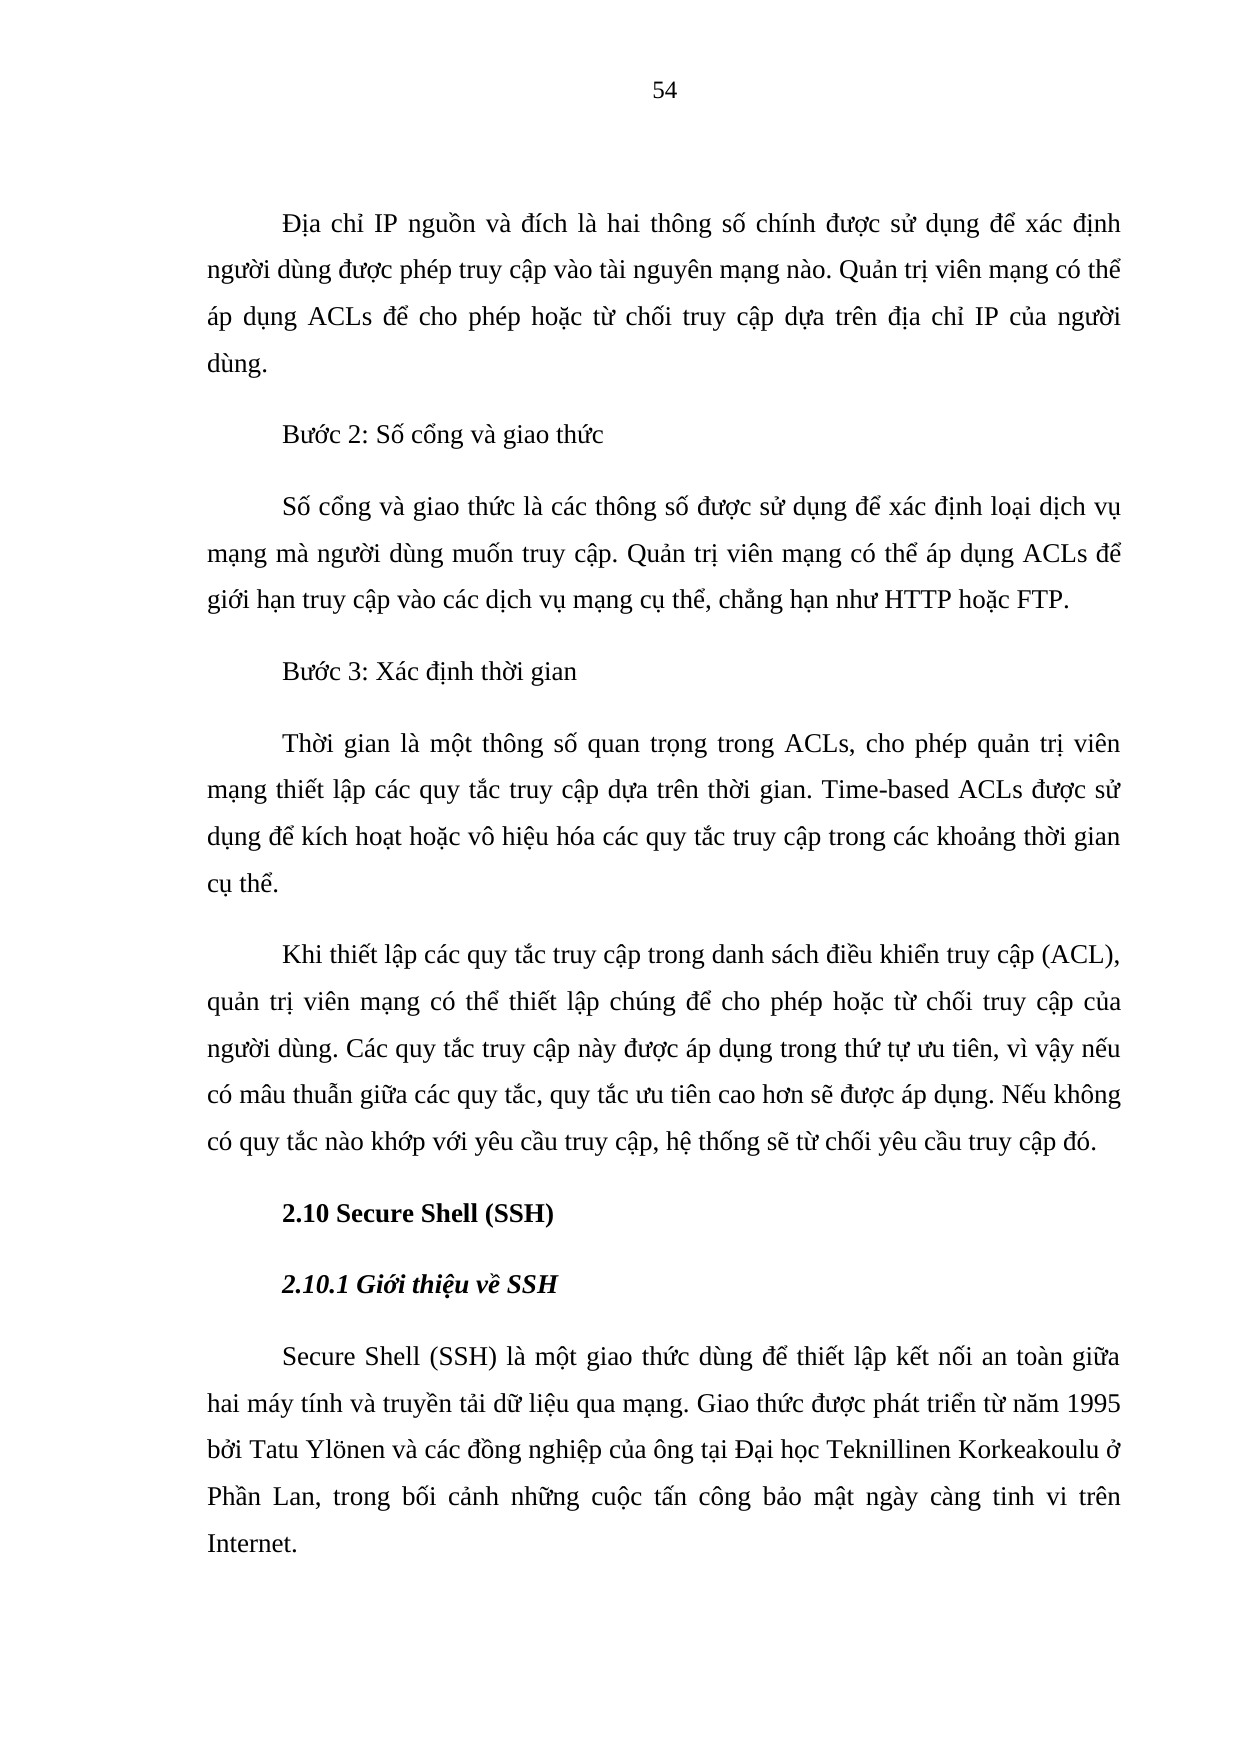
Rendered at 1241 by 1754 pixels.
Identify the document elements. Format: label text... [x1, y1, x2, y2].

text Bước 3: Xác định thời gian [207, 655, 1122, 686]
text 2.10.1 Giới thiệu về SSH [282, 1268, 1122, 1299]
text Bước 2: Số cổng và giao thức [207, 418, 1122, 449]
text Số cổng và giao thức là các thông số được sử dụng để xác định loại dịch vụ mạng mà người dùng muốn truy cập. Quản trị viên mạng có thể áp dụng ACLs để giới hạn truy cập vào các dịch vụ mạng cụ thể, chẳng hạn như HTTP hoặc FTP. [207, 490, 1122, 614]
text Secure Shell (SSH) là một giao thức dùng để thiết lập kết nối an toàn giữa hai máy tính và truyền tải dữ liệu qua mạng. Giao thức được phát triển từ năm 1995 bởi Tatu Ylönen và các đồng nghiệp của ông tại Đại học Teknillinen Korkeakoulu ở Phần Lan, trong bối cảnh những cuộc tấn công bảo mật ngày càng tinh vi trên Internet. [207, 1340, 1122, 1558]
text Địa chỉ IP nguồn và đích là hai thông số chính được sử dụng để xác định người dùng được phép truy cập vào tài nguyên mạng nào. Quản trị viên mạng có thể áp dụng ACLs để cho phép hoặc từ chối truy cập dựa trên địa chỉ IP của người dùng. [207, 207, 1122, 378]
text Khi thiết lập các quy tắc truy cập trong danh sách điều khiển truy cập (ACL), quản trị viên mạng có thể thiết lập chúng để cho phép hoặc từ chối truy cập của người dùng. Các quy tắc truy cập này được áp dụng trong thứ tự ưu tiên, vì vậy nếu có mâu thuẫn giữa các quy tắc, quy tắc ưu tiên cao hơn sẽ được áp dụng. Nếu không có quy tắc nào khớp với yêu cầu truy cập, hệ thống sẽ từ chối yêu cầu truy cập đó. [207, 938, 1122, 1156]
text Thời gian là một thông số quan trọng trong ACLs, cho phép quản trị viên mạng thiết lập các quy tắc truy cập dựa trên thời gian. Time-based ACLs được sử dụng để kích hoạt hoặc vô hiệu hóa các quy tắc truy cập trong các khoảng thời gian cụ thể. [207, 727, 1122, 898]
text 2.10 Secure Shell (SSH) [282, 1197, 1122, 1228]
